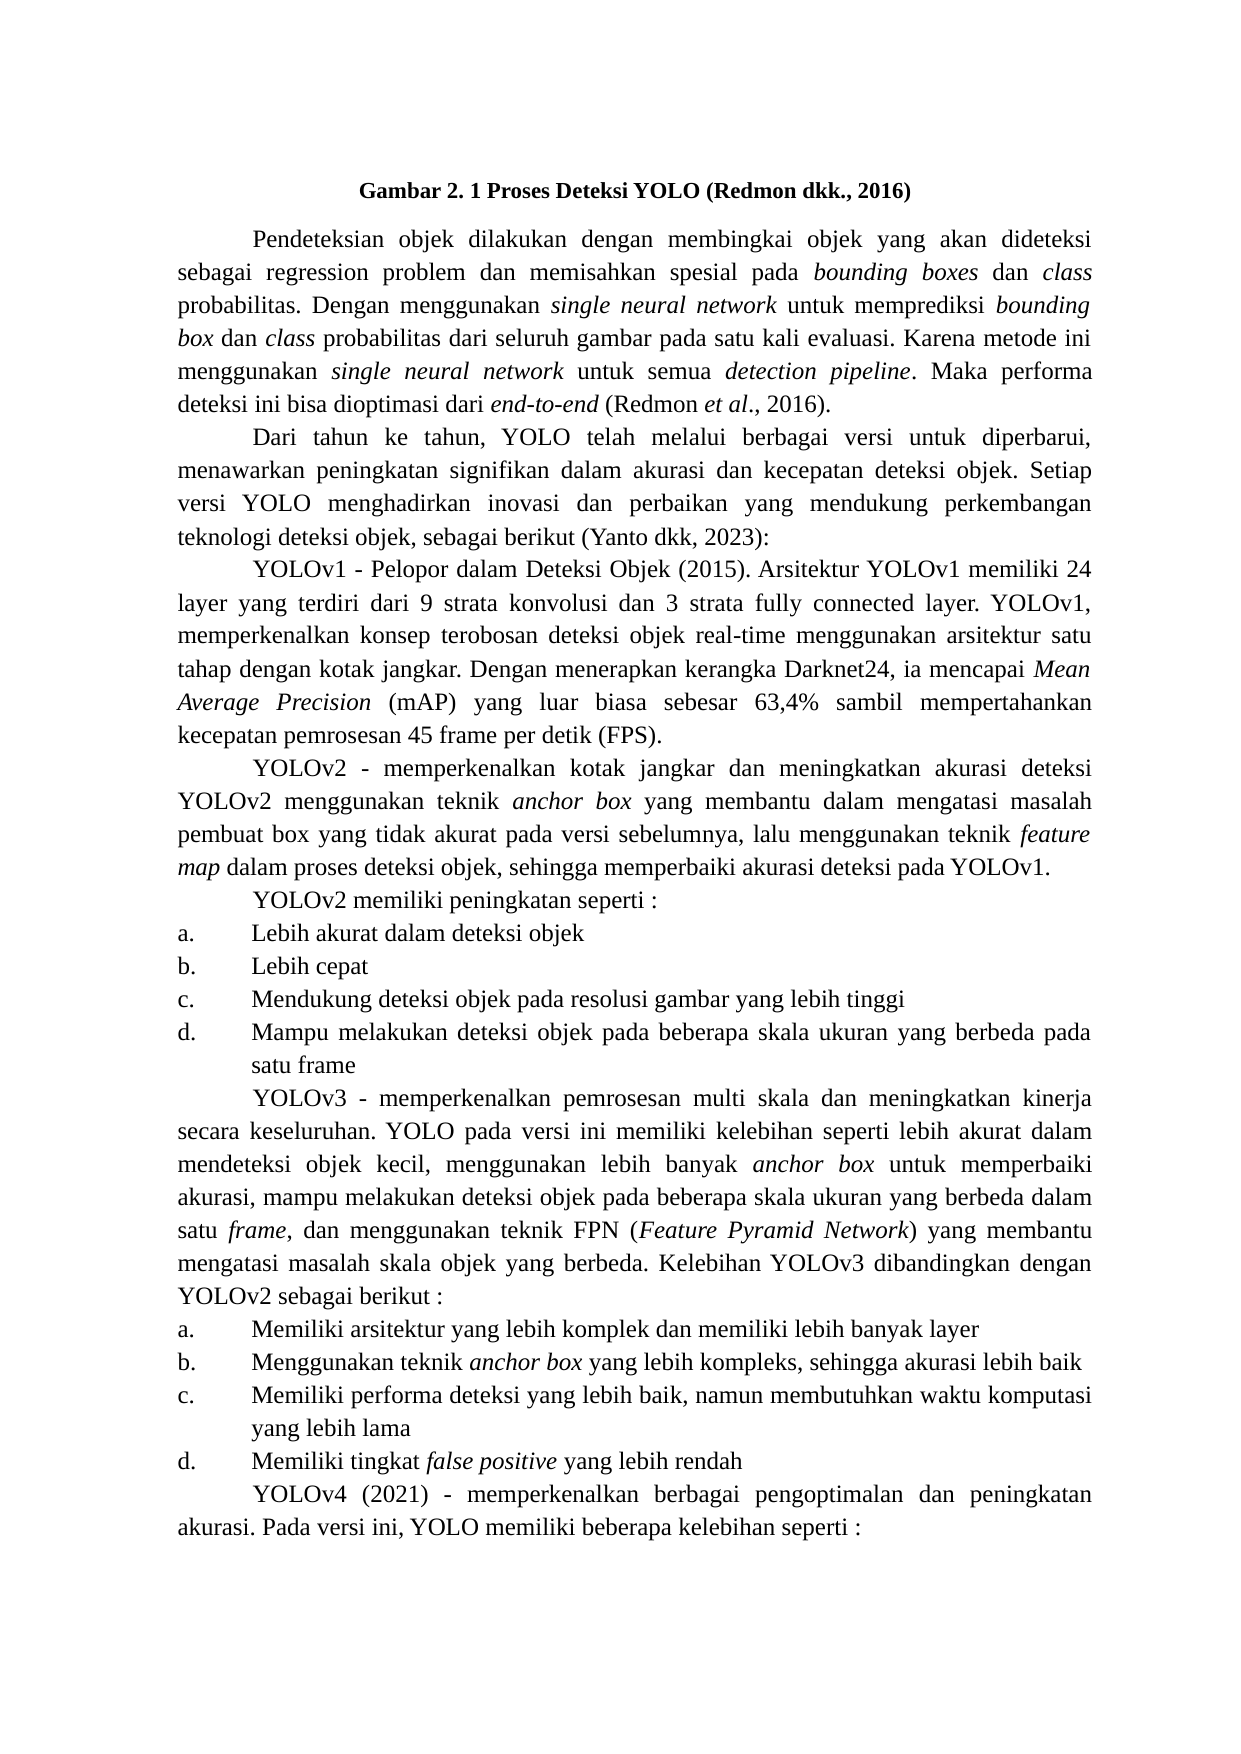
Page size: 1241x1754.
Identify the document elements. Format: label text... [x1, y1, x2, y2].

text a. Memiliki arsitektur yang lebih komplek dan memiliki lebih banyak layer [177, 1314, 1092, 1343]
text Gambar 2. 1 Proses Deteksi YOLO (Redmon dkk., 2016) [177, 177, 1092, 203]
text YOLOv4 (2021) - memperkenalkan berbagai pengoptimalan dan peningkatan akurasi. Pada versi ini, YOLO memiliki beberapa kelebihan seperti : [177, 1479, 1092, 1541]
text a. Lebih akurat dalam deteksi objek [177, 918, 1092, 947]
text d. Memiliki tingkat false positive yang lebih rendah [177, 1446, 1092, 1475]
text b. Lebih cepat [177, 951, 1092, 979]
text YOLOv2 memiliki peningkatan seperti : [177, 885, 1092, 913]
text Pendeteksian objek dilakukan dengan membingkai objek yang akan dideteksi sebagai regression problem dan memisahkan spesial pada bounding boxes dan class probabilitas. Dengan menggunakan single neural network untuk memprediksi bounding box dan class probabilitas dari seluruh gambar pada satu kali evaluasi. Karena metode ini menggunakan single neural network untuk semua detection pipeline. Maka performa deteksi ini bisa dioptimasi dari end-to-end (Redmon et al., 2016). [177, 224, 1092, 418]
text c. Mendukung deteksi objek pada resolusi gambar yang lebih tinggi [177, 984, 1092, 1013]
text b. Menggunakan teknik anchor box yang lebih kompleks, sehingga akurasi lebih baik [177, 1347, 1092, 1376]
text c. Memiliki performa deteksi yang lebih baik, namun membutuhkan waktu komputasi yang lebih lama [177, 1380, 1092, 1442]
text d. Mampu melakukan deteksi objek pada beberapa skala ukuran yang berbeda pada satu frame [177, 1017, 1092, 1079]
text YOLOv3 - memperkenalkan pemrosesan multi skala dan meningkatkan kinerja secara keseluruhan. YOLO pada versi ini memiliki kelebihan seperti lebih akurat dalam mendeteksi objek kecil, menggunakan lebih banyak anchor box untuk memperbaiki akurasi, mampu melakukan deteksi objek pada beberapa skala ukuran yang berbeda dalam satu frame, dan menggunakan teknik FPN (Feature Pyramid Network) yang membantu mengatasi masalah skala objek yang berbeda. Kelebihan YOLOv3 dibandingkan dengan YOLOv2 sebagai berikut : [177, 1083, 1092, 1310]
text Dari tahun ke tahun, YOLO telah melalui berbagai versi untuk diperbarui, menawarkan peningkatan signifikan dalam akurasi dan kecepatan deteksi objek. Setiap versi YOLO menghadirkan inovasi dan perbaikan yang mendukung perkembangan teknologi deteksi objek, sebagai berikut (Yanto dkk, 2023): [177, 422, 1092, 550]
text YOLOv2 - memperkenalkan kotak jangkar dan meningkatkan akurasi deteksi YOLOv2 menggunakan teknik anchor box yang membantu dalam mengatasi masalah pembuat box yang tidak akurat pada versi sebelumnya, lalu menggunakan teknik feature map dalam proses deteksi objek, sehingga memperbaiki akurasi deteksi pada YOLOv1. [177, 753, 1092, 881]
text YOLOv1 - Pelopor dalam Deteksi Objek (2015). Arsitektur YOLOv1 memiliki 24 layer yang terdiri dari 9 strata konvolusi dan 3 strata fully connected layer. YOLOv1, memperkenalkan konsep terobosan deteksi objek real-time menggunakan arsitektur satu tahap dengan kotak jangkar. Dengan menerapkan kerangka Darknet24, ia mencapai Mean Average Precision (mAP) yang luar biasa sebesar 63,4% sambil mempertahankan kecepatan pemrosesan 45 frame per detik (FPS). [177, 554, 1092, 748]
